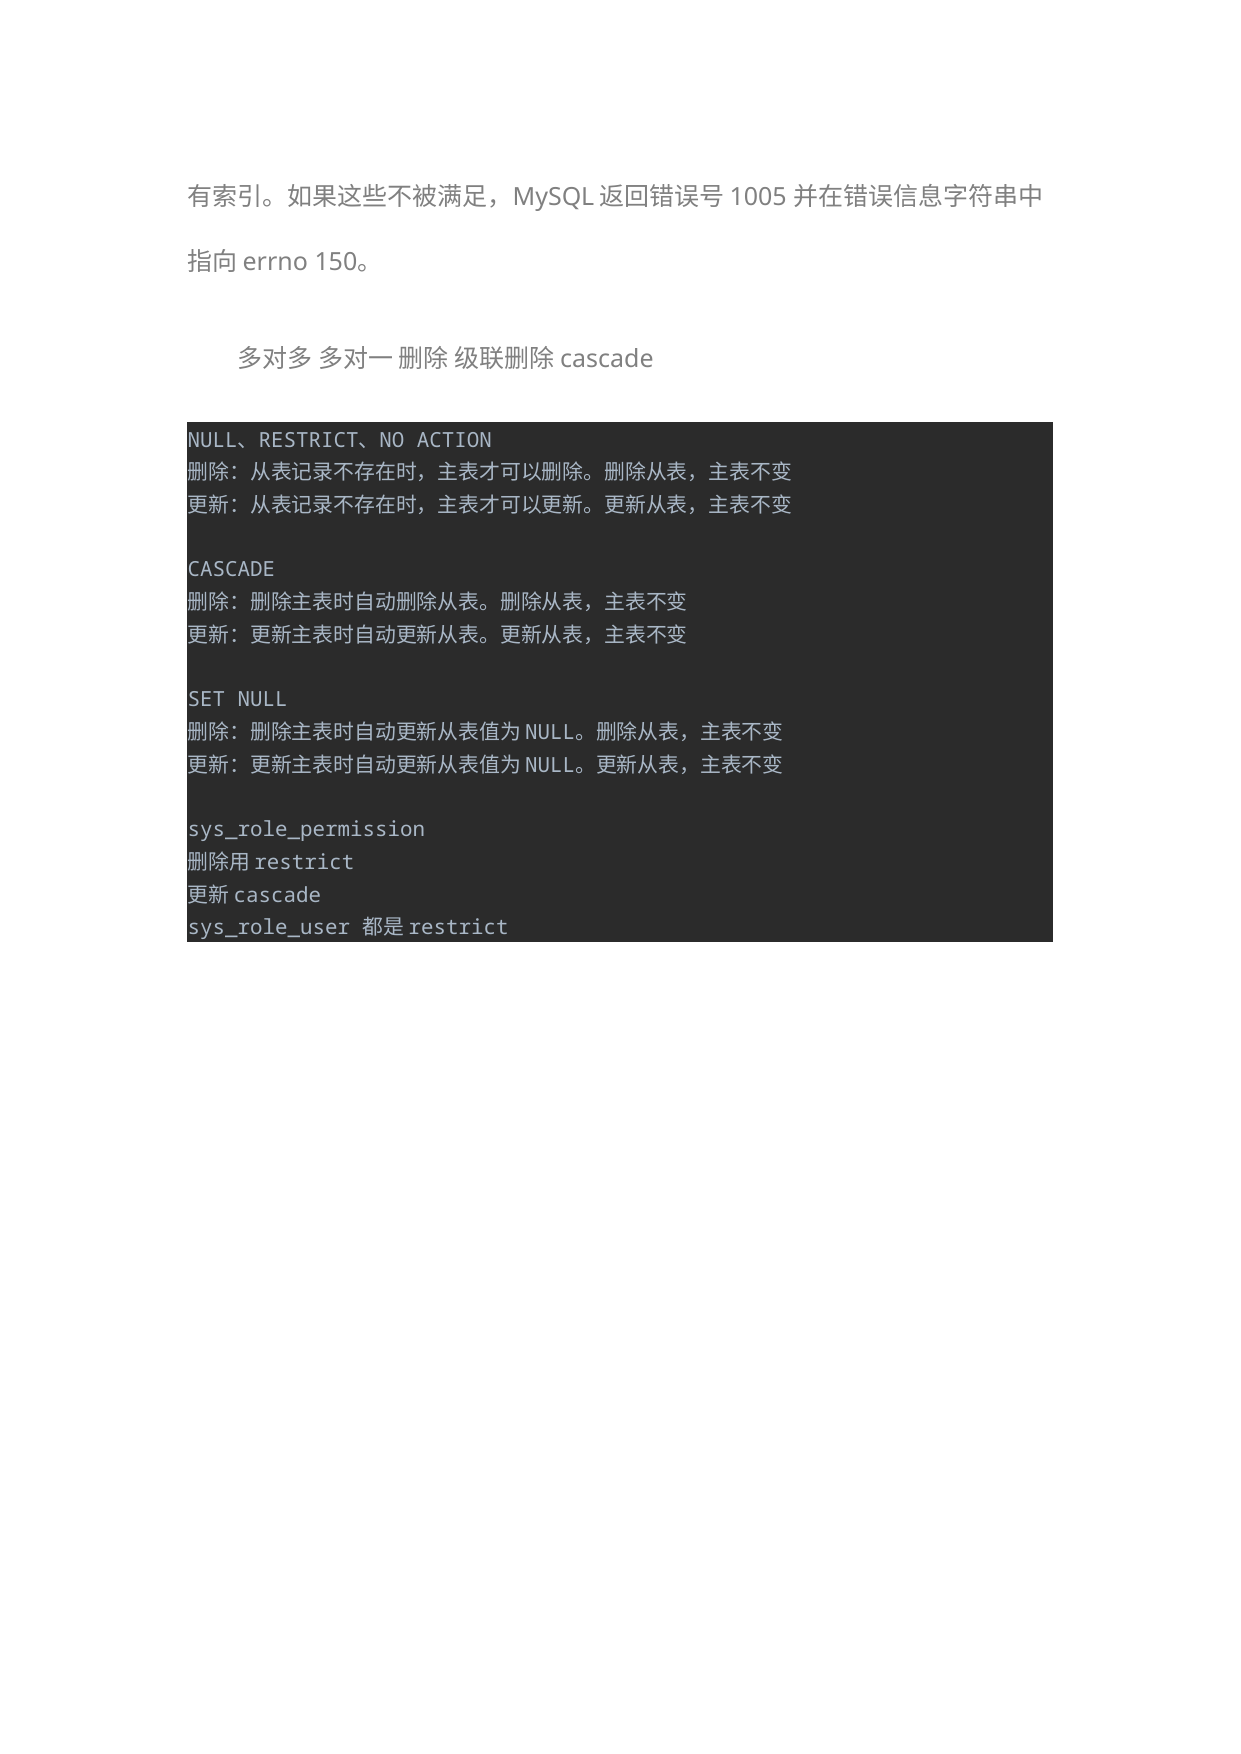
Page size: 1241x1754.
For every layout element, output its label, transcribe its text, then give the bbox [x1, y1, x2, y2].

text NULL、RESTRICT、NO ACTION 删除：从表记录不存在时，主表才可以删除。删除从表，主表不变 更新：从表记录不存在时，主表才可以更新。更新从表，主表不变 CASCADE 删除：删除主表时自动删除从表。删除从表，主表不变 更新：更新主表时自动更新从表。更新从表，主表不变 SET NULL 删除：删除主表时自动更新从表值为NULL。删除从表，主表不变 更新：更新主表时自动更新从表值为NULL。更新从表，主表不变 sys_role_permission 删除用restrict 更新cascade sys_role_user 都是restrict [187, 422, 1053, 942]
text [187, 162, 1053, 292]
text 多对多 多对一 删除 级联删除 cascade [187, 324, 1053, 389]
